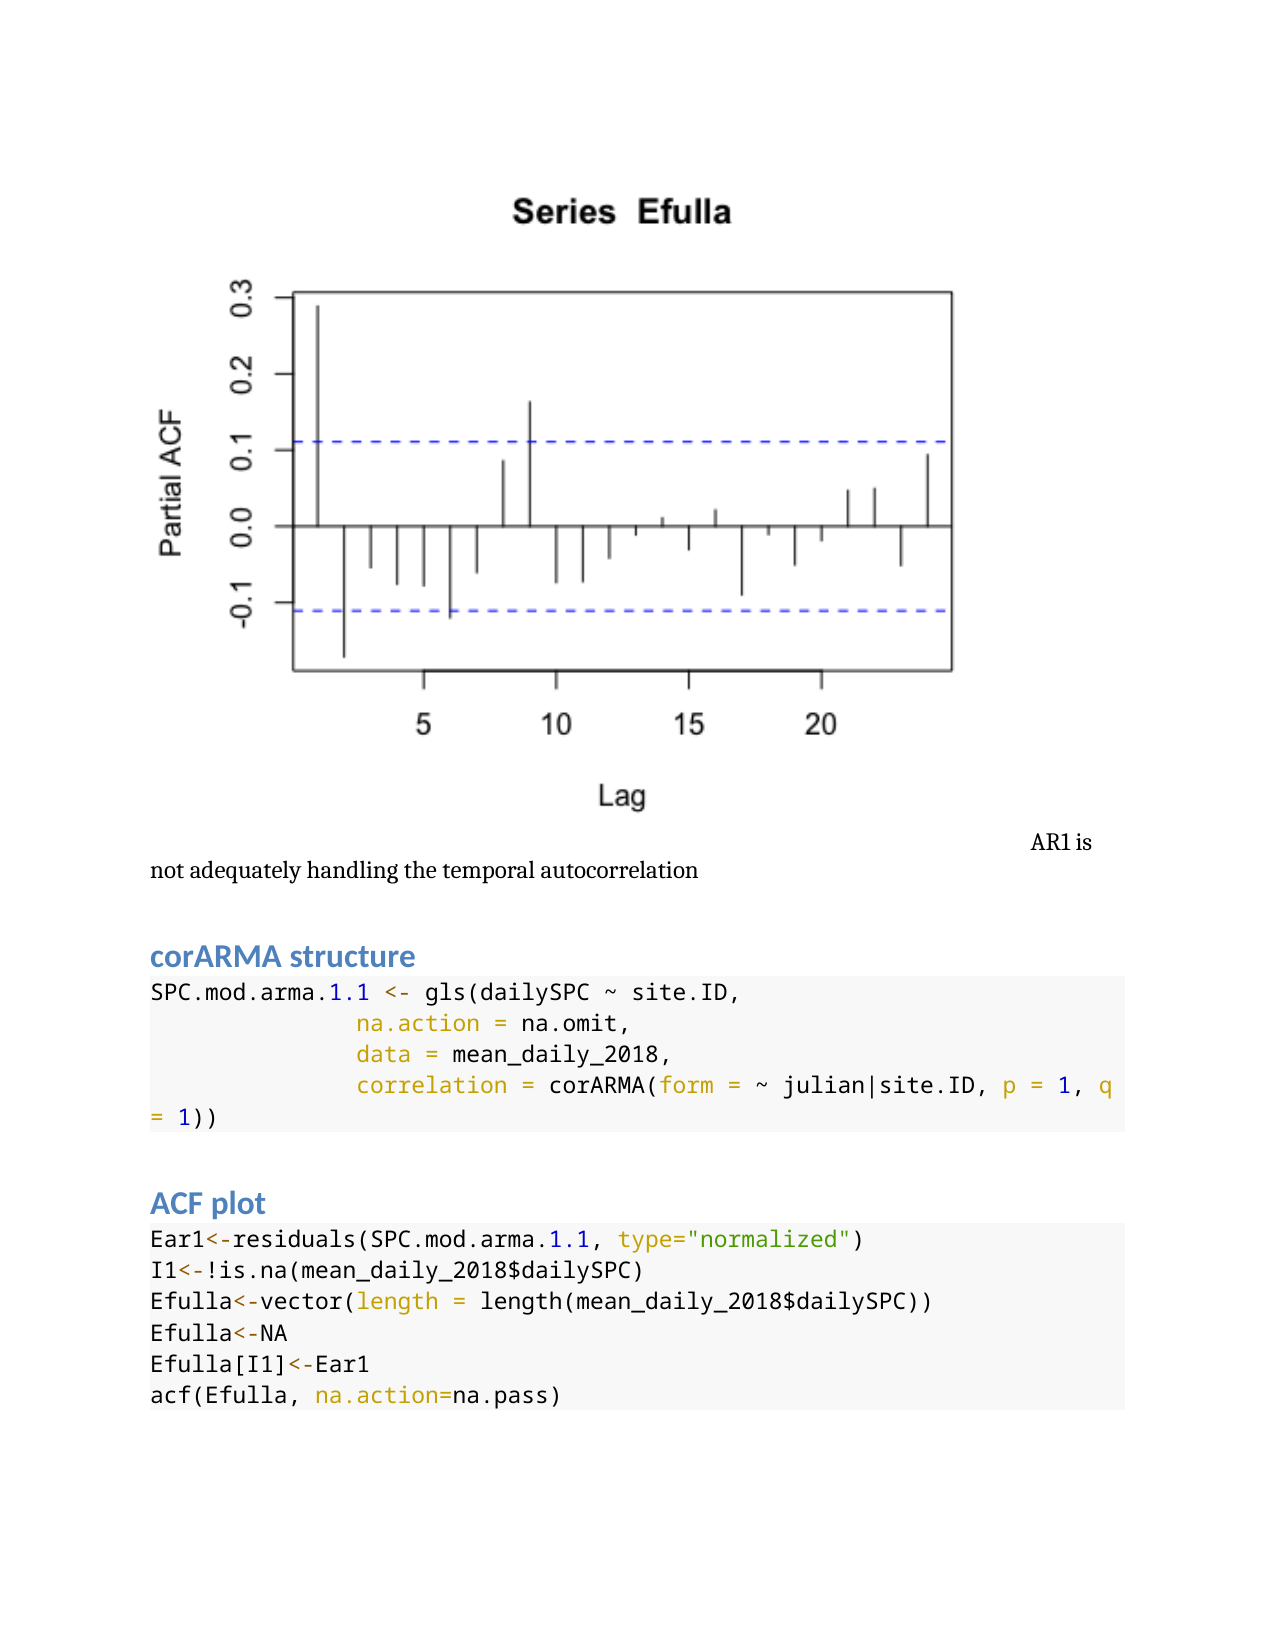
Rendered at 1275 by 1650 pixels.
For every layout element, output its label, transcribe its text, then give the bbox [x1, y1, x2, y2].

subtitle corARMA structure [150, 935, 1125, 976]
text SPC.mod.arma.1.1 <- gls(dailySPC ~ site.ID, na.action = na.omit, data = mean_daily_2018, correlation = corARMA(form = ~ julian|site.ID, p = 1, q = 1)) [150, 976, 1125, 1132]
picture [150, 150, 1025, 850]
text Ear1<-residuals(SPC.mod.arma.1.1, type="normalized") I1<-!is.na(mean_daily_2018$dailySPC) Efulla<-vector(length = length(mean_daily_2018$dailySPC)) Efulla<-NA Efulla[I1]<-Ear1 acf(Efulla, na.action=na.pass) [287, 1223, 1125, 1410]
subtitle ACF plot [150, 1182, 1125, 1223]
